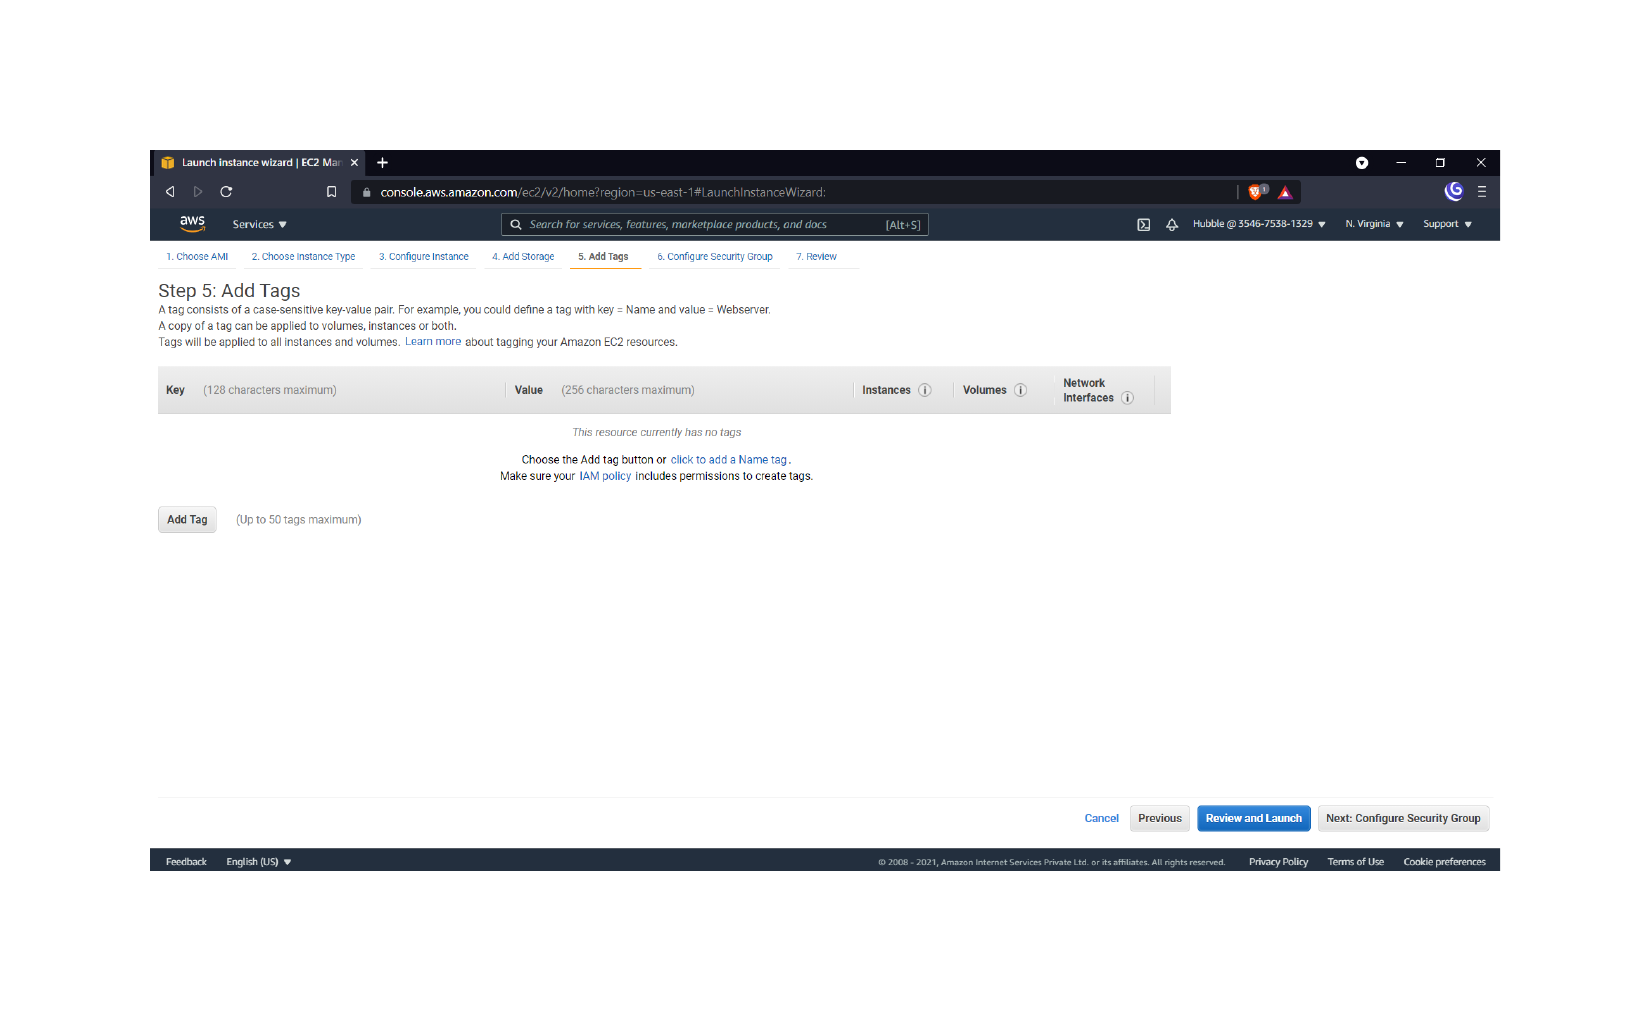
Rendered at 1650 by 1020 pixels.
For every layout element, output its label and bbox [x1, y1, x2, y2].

picture [150, 150, 1500, 871]
